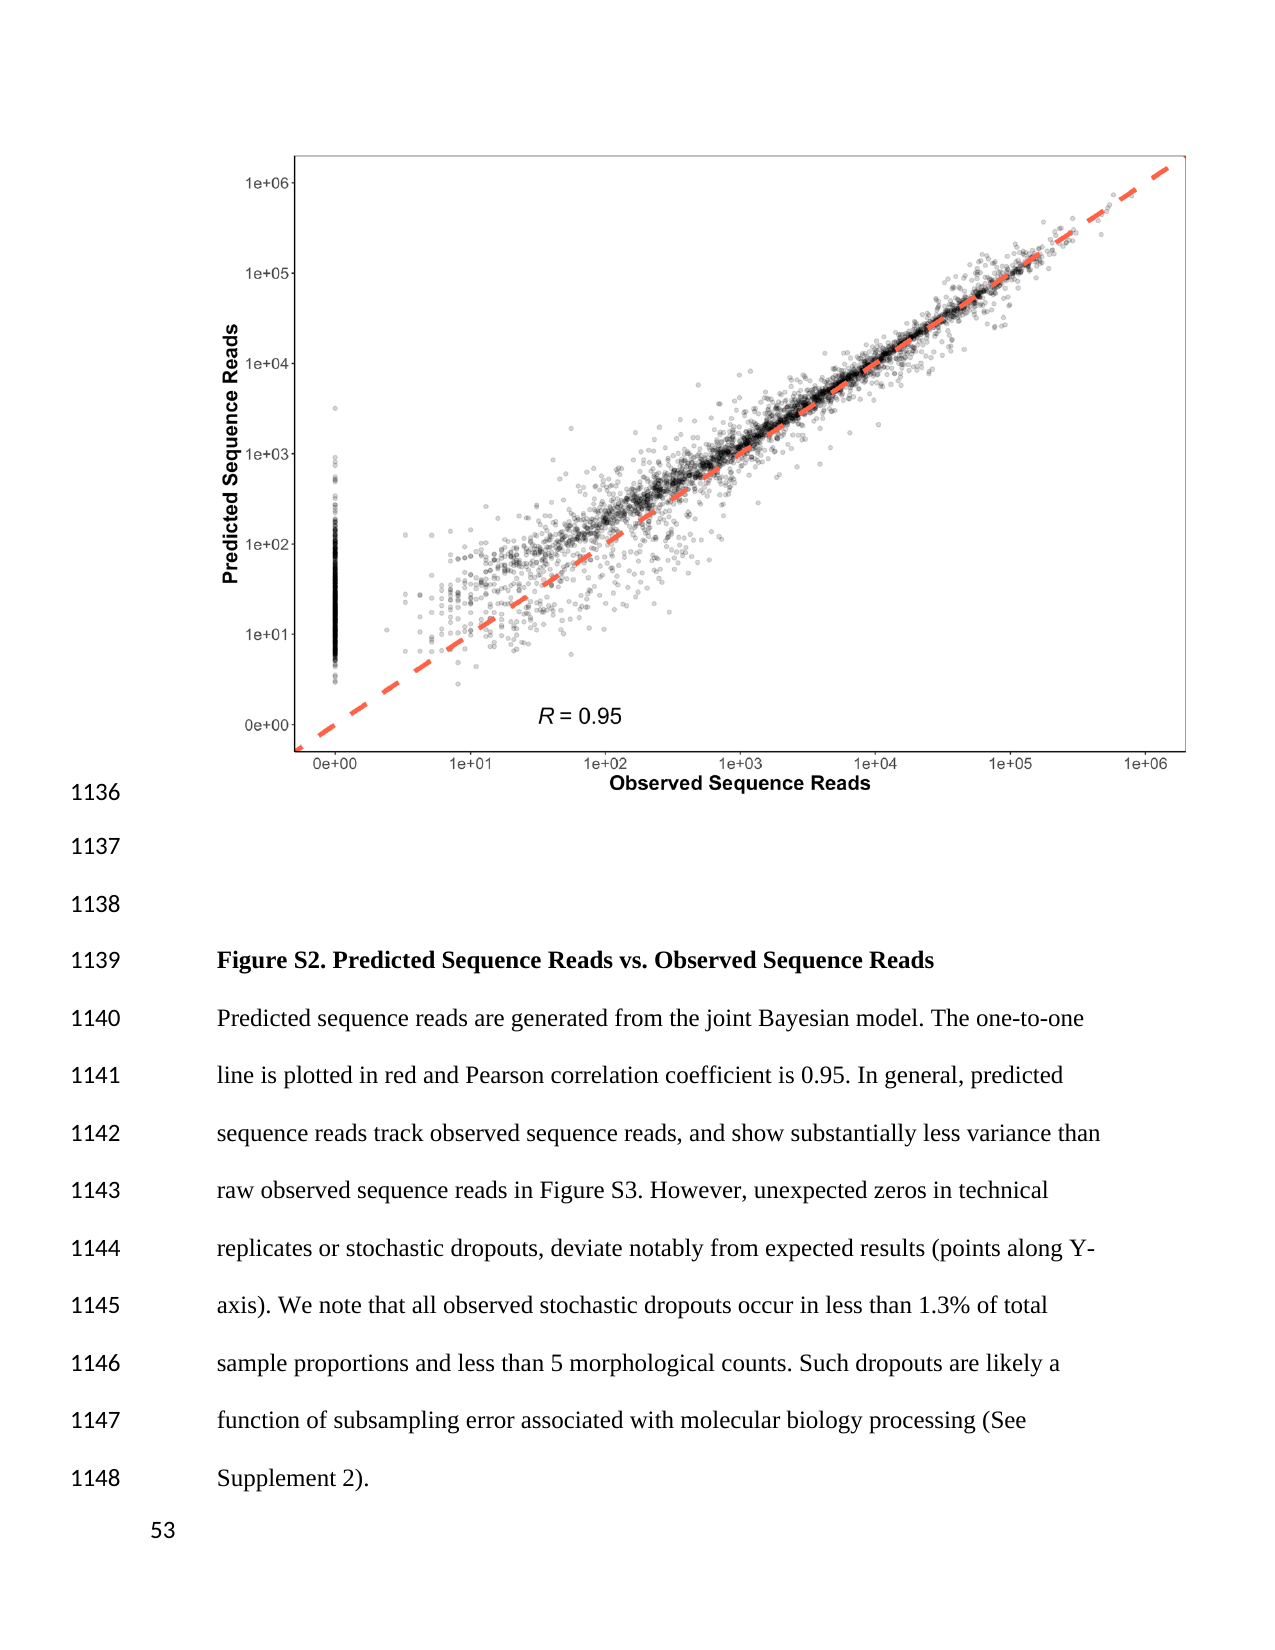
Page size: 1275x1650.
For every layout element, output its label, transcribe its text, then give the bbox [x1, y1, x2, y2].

text Predicted sequence reads are generated from the joint Bayesian model. The one-to-one line is plotted in red and Pearson correlation coefficient is 0.95. In general, predicted sequence reads track observed sequence reads, and show substantially less variance than raw observed sequence reads in Figure S3. However, unexpected zeros in technical replicates or stochastic dropouts, deviate notably from expected results (points along Y-axis). We note that all observed stochastic dropouts occur in less than 1.3% of total sample proportions and less than 5 morphological counts. Such dropouts are likely a function of subsampling error associated with molecular biology processing (See Supplement 2). [217, 1003, 1125, 1492]
picture [216, 150, 1192, 800]
text Figure S2. Predicted Sequence Reads vs. Observed Sequence Reads [217, 946, 1125, 974]
